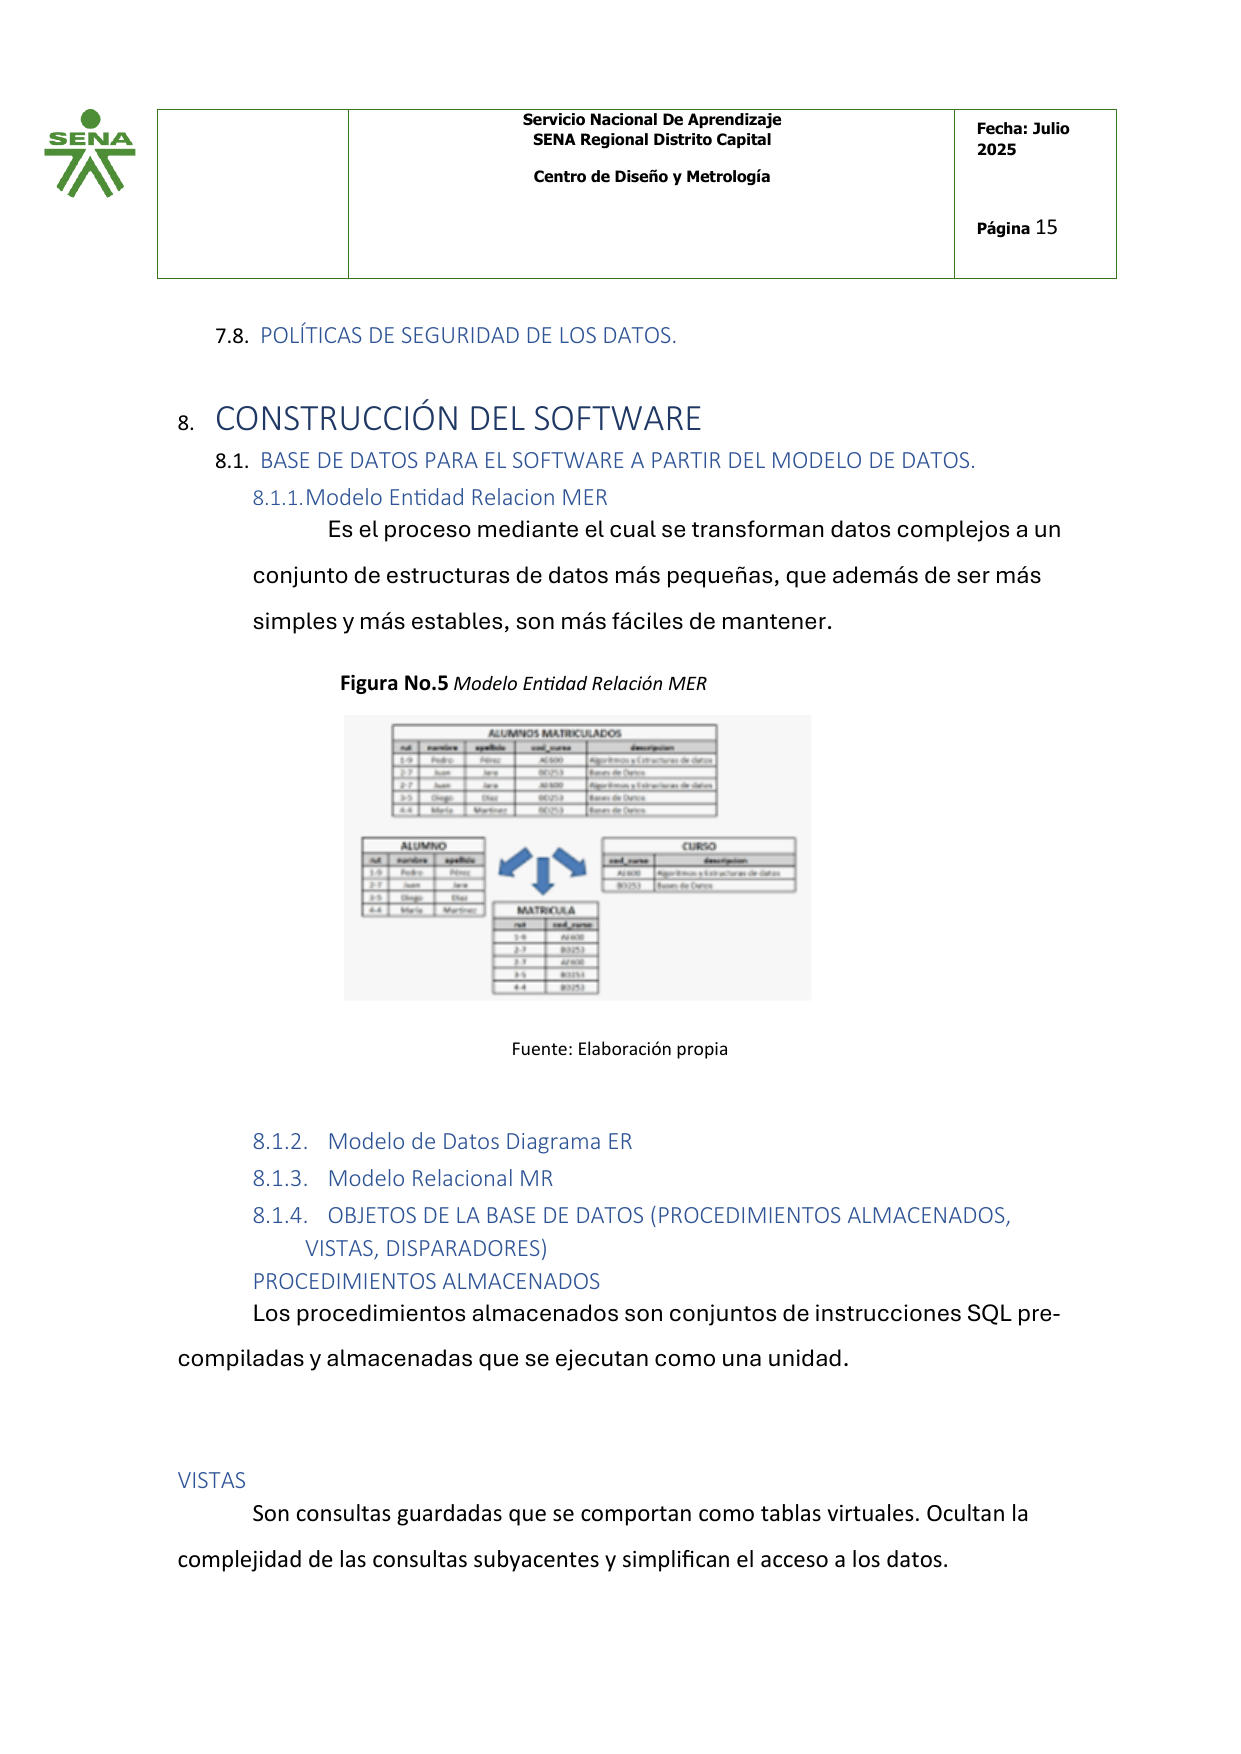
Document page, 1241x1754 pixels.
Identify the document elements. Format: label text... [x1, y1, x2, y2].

picture [343, 715, 812, 1001]
text Figura No.5 Modelo Entidad Relación MER [340, 668, 1063, 696]
subtitle Modelo Entidad Relacion MER [252, 481, 1063, 512]
text Son consultas guardadas que se comportan como tablas virtuales. Ocultan la complejidad de las consultas subyacentes y simplifican el acceso a los datos. [177, 1497, 1063, 1573]
subtitle POLÍTICAS DE SEGURIDAD DE LOS DATOS. [215, 319, 1063, 350]
picture [44, 109, 136, 198]
subtitle CONSTRUCCIÓN DEL SOFTWARE [177, 394, 1063, 440]
list PROCEDIMIENTOS ALMACENADOS [252, 1265, 1063, 1296]
subtitle OBJETOS DE LA BASE DE DATOS (PROCEDIMIENTOS ALMACENADOS, VISTAS, DISPARADORES) [252, 1199, 1063, 1263]
subtitle VISTAS [177, 1464, 1063, 1495]
subtitle Modelo Relacional MR [252, 1162, 1063, 1193]
subtitle Modelo de Datos Diagrama ER [252, 1125, 1063, 1156]
subtitle BASE DE DATOS PARA EL SOFTWARE A PARTIR DEL MODELO DE DATOS. [215, 444, 1063, 475]
text Es el proceso mediante el cual se transforman datos complejos a un conjunto de estructuras de datos más pequeñas, que además de ser más simples y más estables, son más fáciles de mantener. [252, 514, 1063, 636]
text Fuente: Elaboración propia [177, 1036, 1063, 1060]
text Los procedimientos almacenados son conjuntos de instrucciones SQL pre-compiladas y almacenadas que se ejecutan como una unidad. [177, 1298, 1063, 1374]
